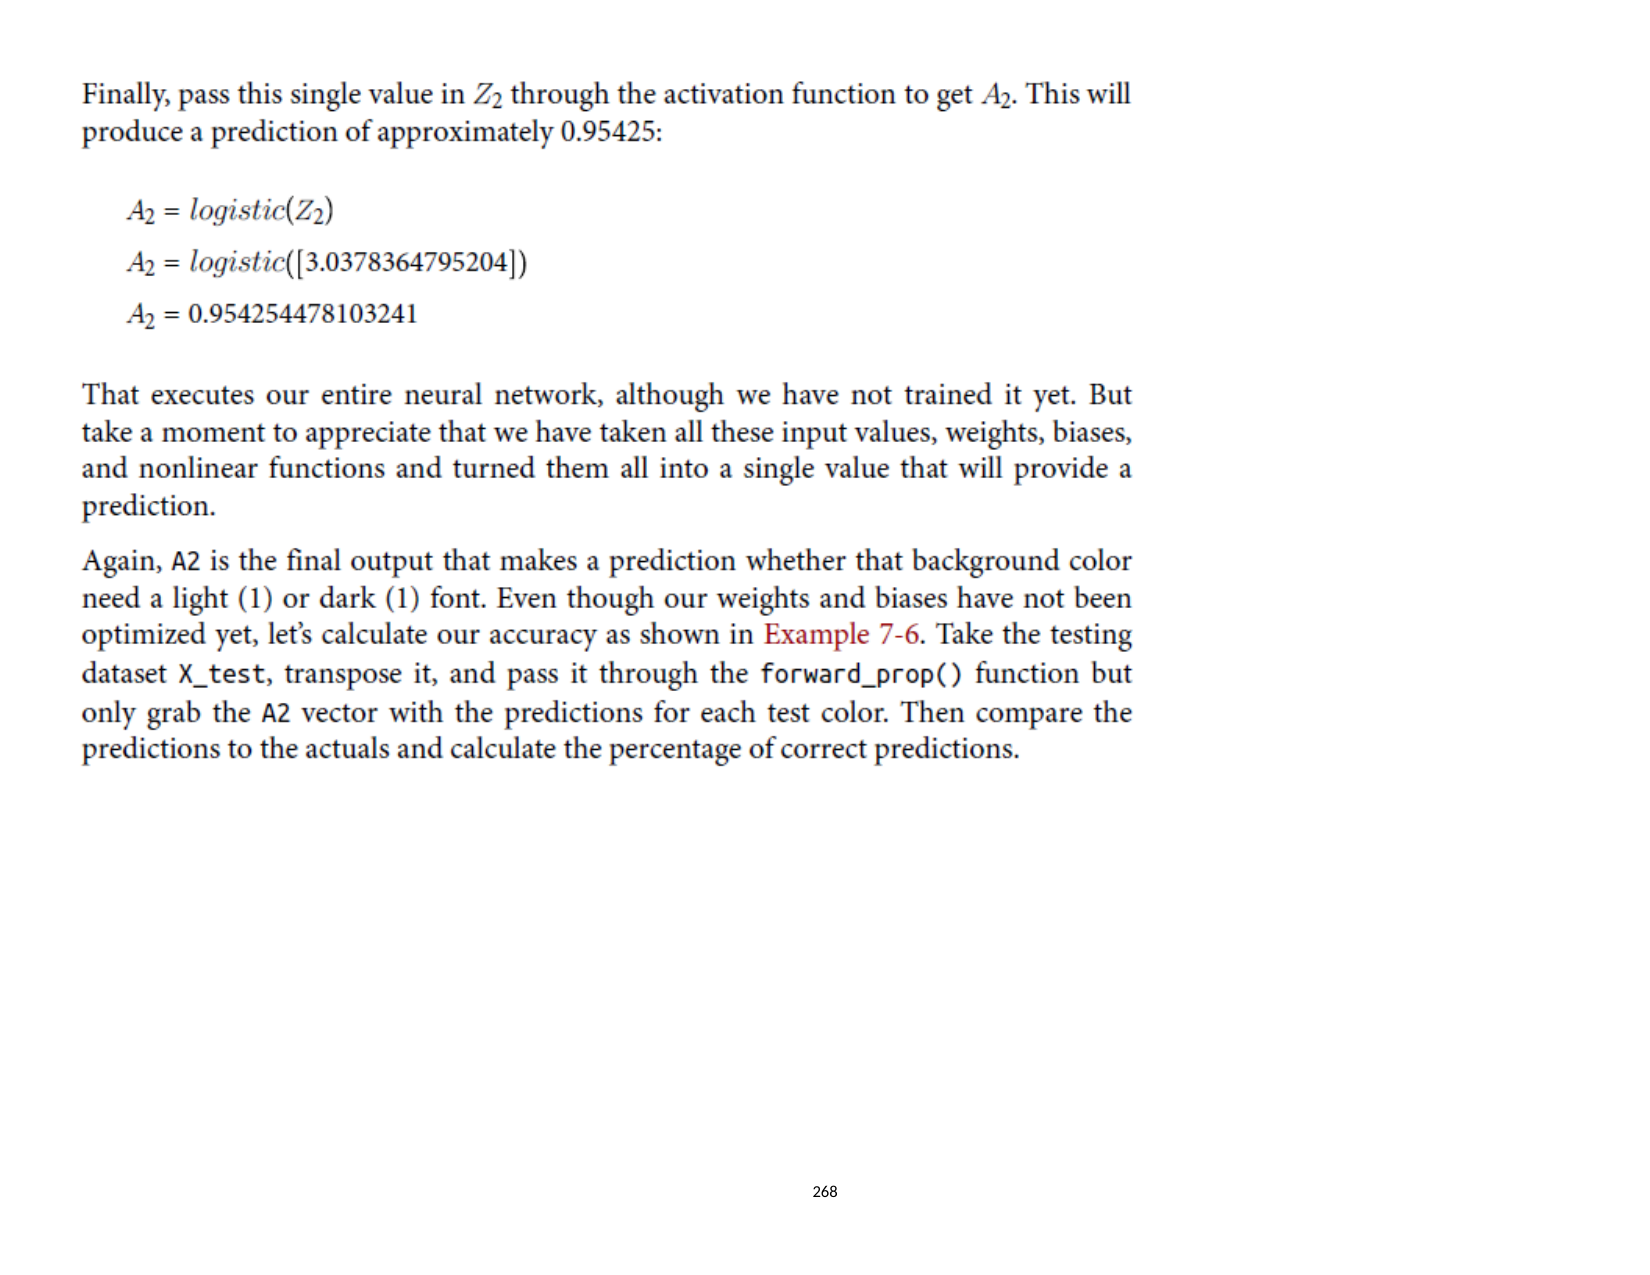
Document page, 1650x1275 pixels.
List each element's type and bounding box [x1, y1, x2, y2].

picture [75, 75, 1144, 774]
